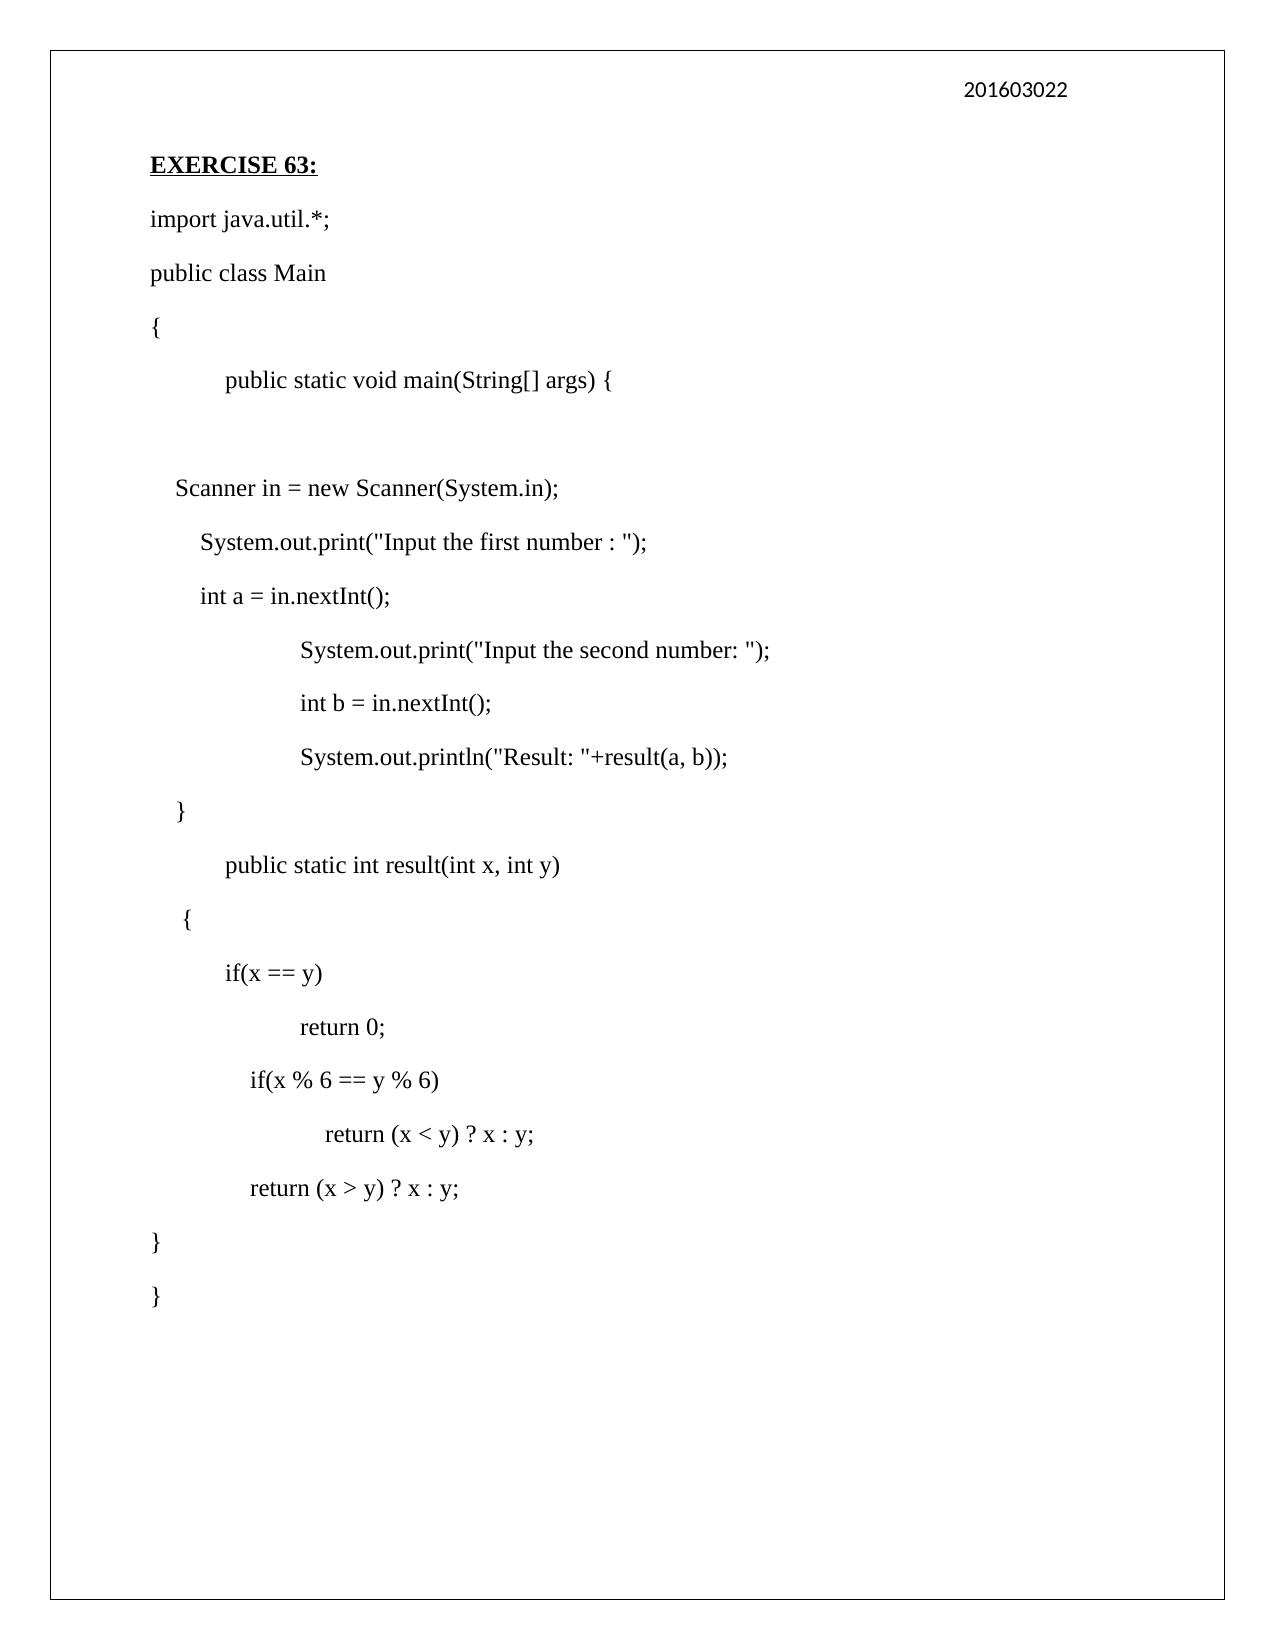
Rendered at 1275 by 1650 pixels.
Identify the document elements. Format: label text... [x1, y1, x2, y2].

text import java.util.*; [150, 204, 1125, 233]
text System.out.println("Result: "+result(a, b)); [150, 742, 1125, 771]
text public static int result(int x, int y) [150, 850, 1125, 879]
text } [150, 1227, 1125, 1256]
text System.out.print("Input the second number: "); [150, 635, 1125, 663]
text return 0; [150, 1012, 1125, 1040]
text public class Main [150, 258, 1125, 286]
text int b = in.nextInt(); [150, 688, 1125, 717]
text if(x == y) [150, 958, 1125, 987]
text } [150, 1281, 1125, 1310]
text return (x < y) ? x : y; [150, 1119, 1125, 1148]
text return (x > y) ? x : y; [150, 1173, 1125, 1202]
text { [150, 312, 1125, 340]
text System.out.print("Input the first number : "); [150, 527, 1125, 556]
text } [150, 796, 1125, 825]
text EXERCISE 63: [150, 150, 1125, 179]
text int a = in.nextInt(); [150, 581, 1125, 609]
text Scanner in = new Scanner(System.in); [150, 473, 1125, 502]
text if(x % 6 == y % 6) [150, 1066, 1125, 1094]
text { [150, 904, 1125, 933]
text public static void main(String[] args) { [150, 365, 1125, 394]
